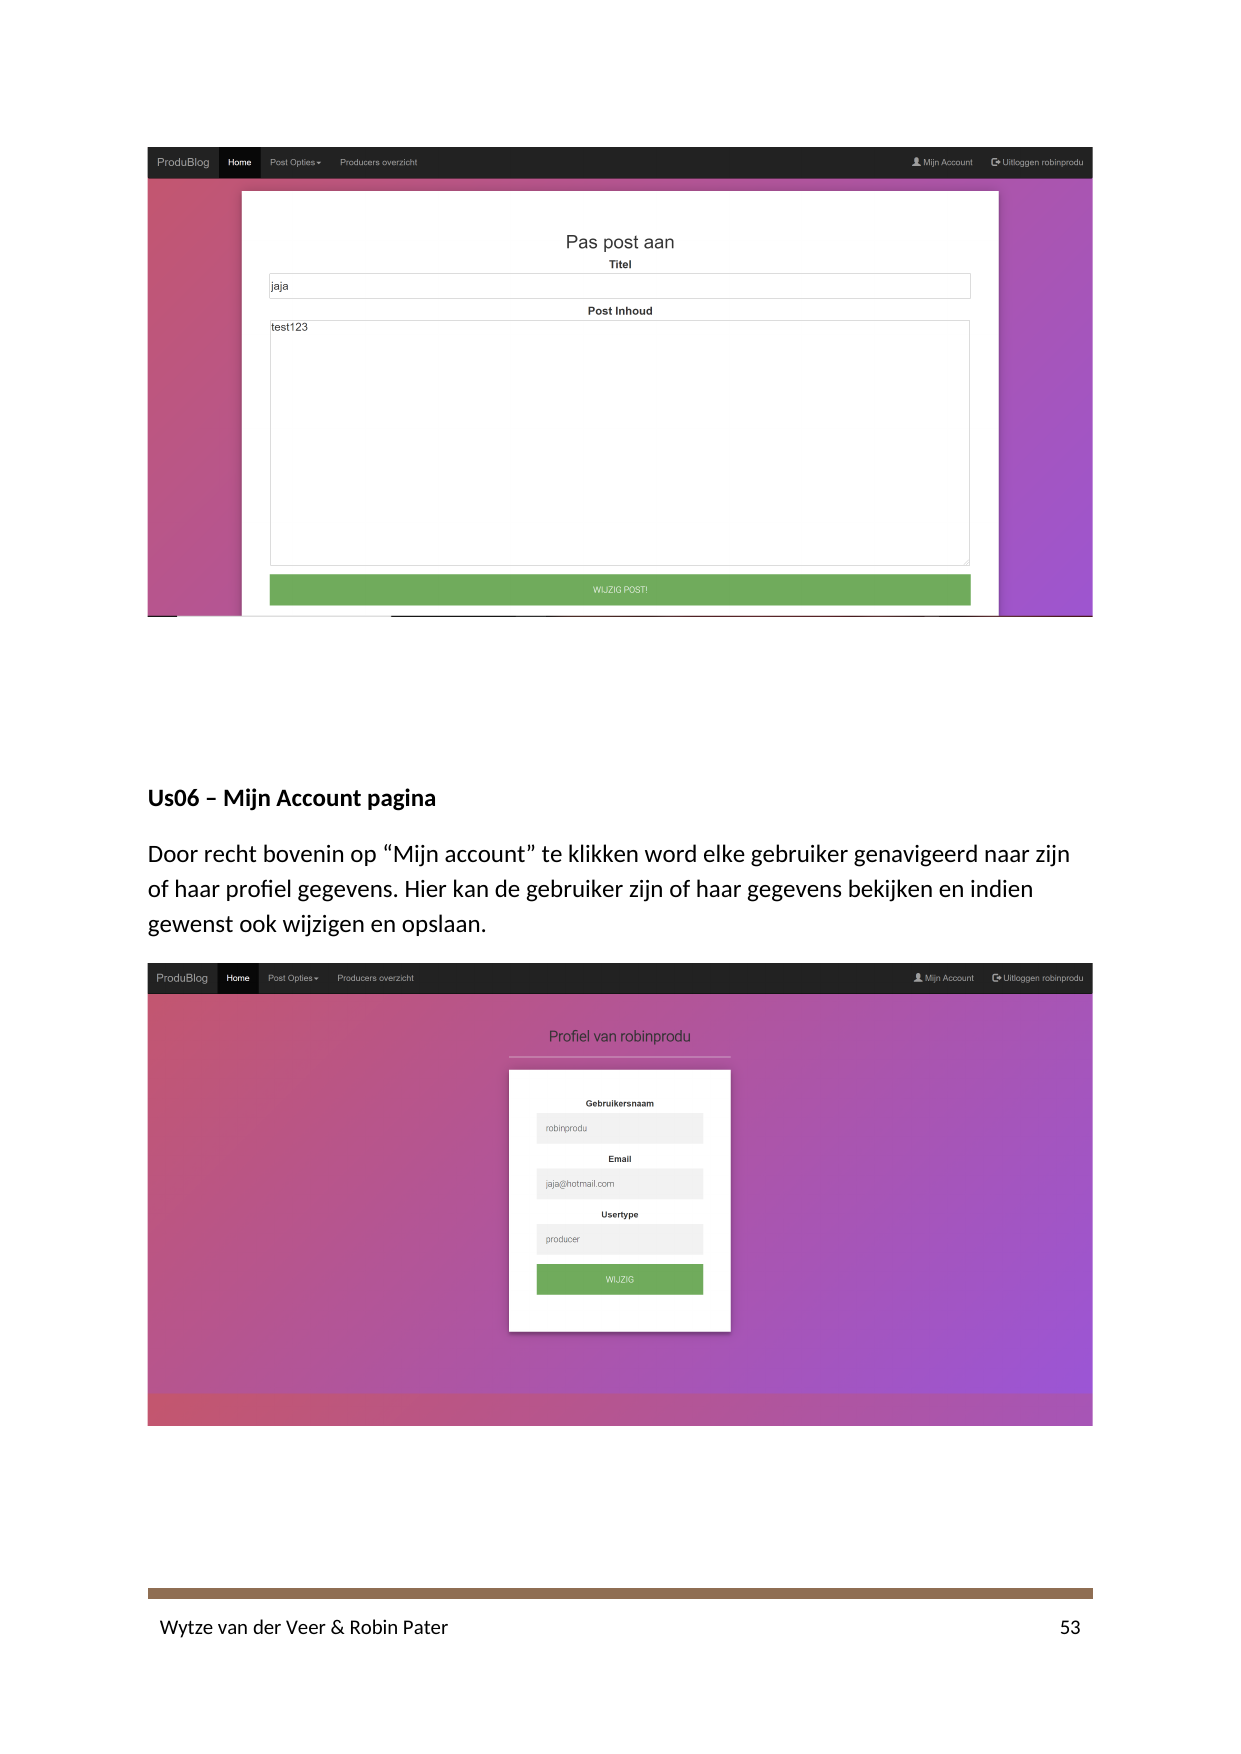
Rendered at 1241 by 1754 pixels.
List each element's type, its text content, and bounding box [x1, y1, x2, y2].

picture [147, 147, 1093, 617]
text Door recht bovenin op “Mijn account” te klikken word elke gebruiker genavigeerd naar zijn of haar profiel gegevens. Hier kan de gebruiker zijn of haar gegevens bekijken en indien gewenst ook wijzigen en opslaan. [148, 838, 1093, 938]
text Us06 – Mijn Account pagina [148, 782, 1093, 813]
picture [147, 963, 1093, 1426]
